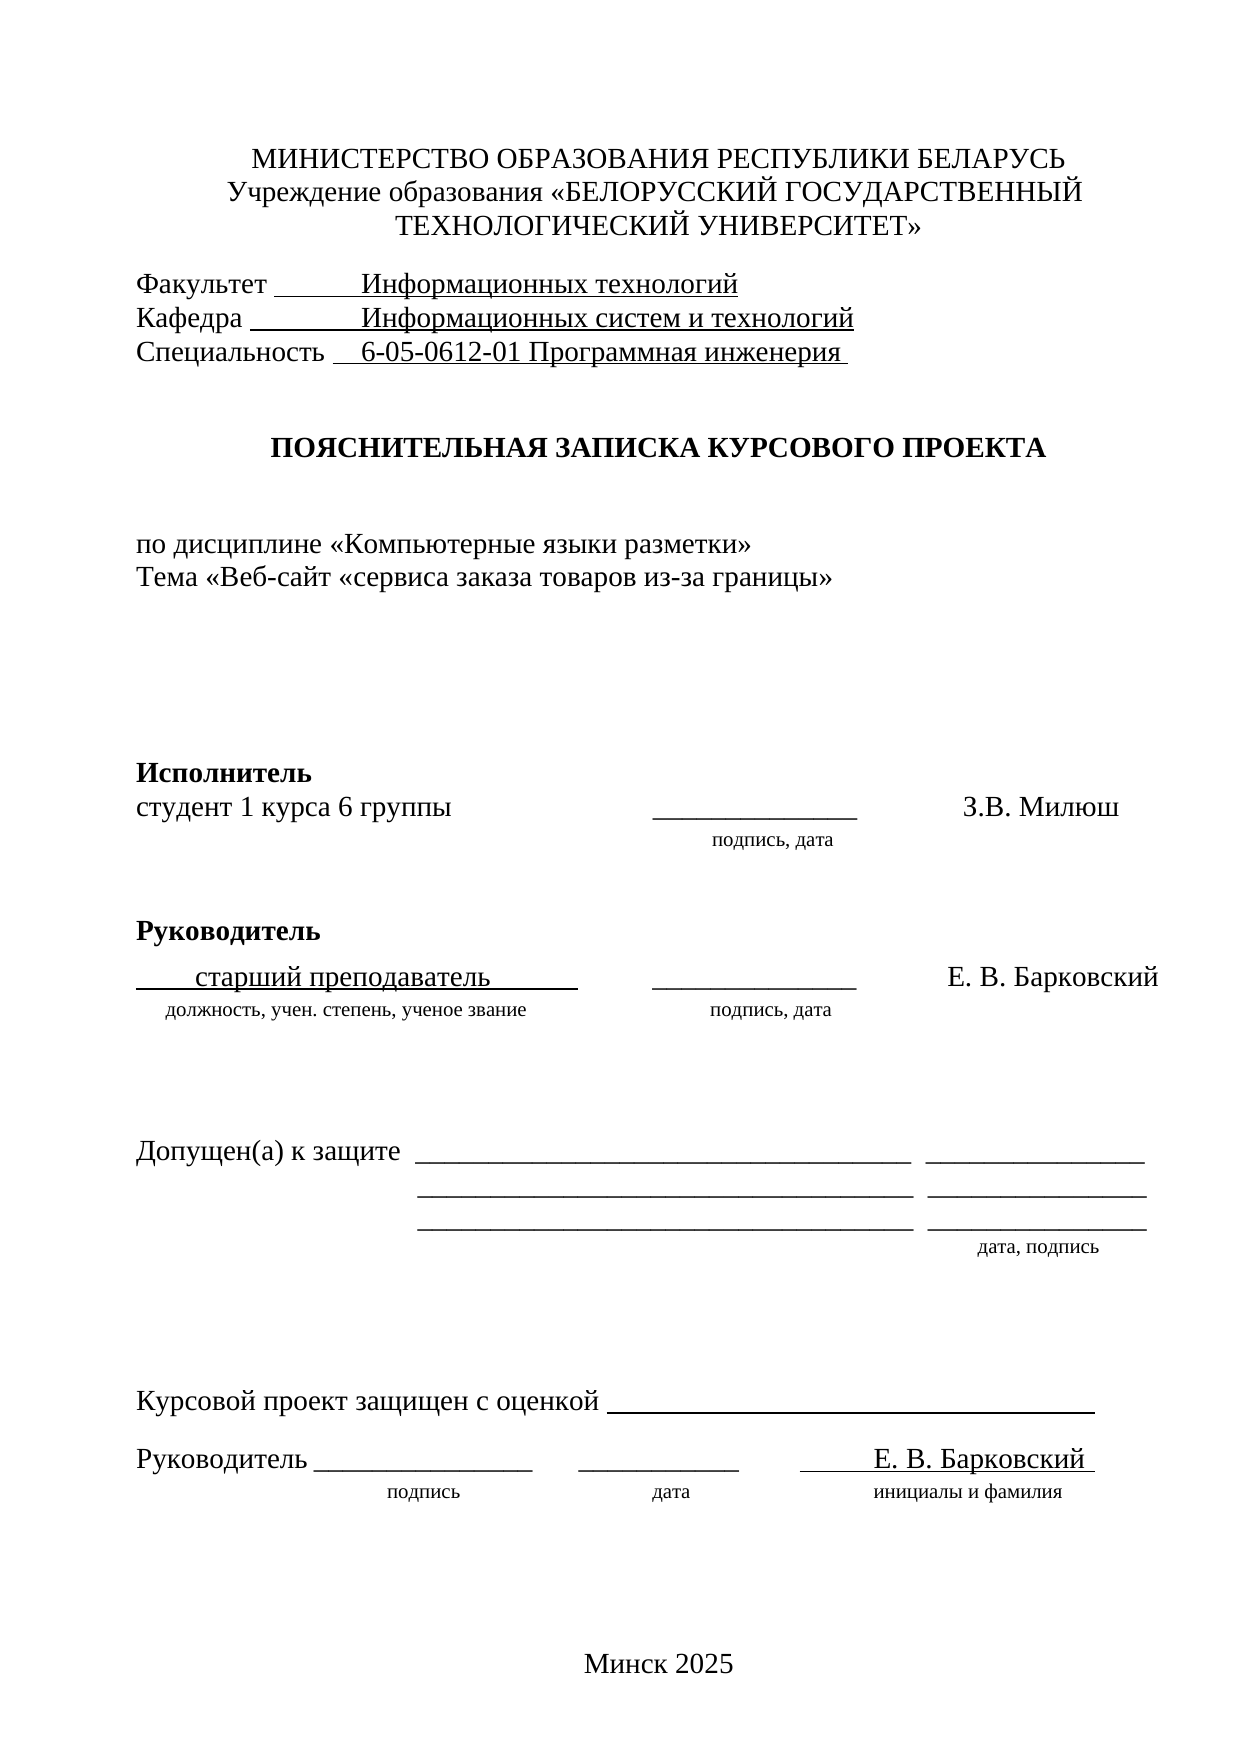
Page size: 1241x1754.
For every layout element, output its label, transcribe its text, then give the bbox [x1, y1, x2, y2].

text Специальность 6-05-0612-01 Программная инженерия [136, 334, 1181, 367]
text Кафедра Информационных систем и технологий [136, 300, 1181, 334]
text студент 1 курса 6 группы ______________ З.В. Милюш [136, 789, 1214, 822]
text по дисциплине «Компьютерные языки разметки» [136, 526, 1181, 559]
text ПОЯСНИТЕЛЬНАЯ ЗАПИСКА КУРСОВОГО ПРОЕКТА [136, 430, 1181, 463]
text __________________________________ _______________ [136, 1167, 1181, 1201]
text Тема «Веб-сайт «сервиса заказа товаров из-за границы» [136, 559, 1181, 593]
text МИНИСТЕРСТВО ОБРАЗОВАНИЯ РЕСПУБЛИКИ БЕЛАРУСЬ Учреждение образования «БЕЛОРУССКИЙ ГОСУДАРСТВЕННЫЙ ТЕХНОЛОГИЧЕСКИЙ УНИВЕРСИТЕТ» [136, 141, 1181, 242]
text Руководитель [136, 913, 1181, 947]
text Курсовой проект защищен с оценкой [136, 1383, 1181, 1417]
text дата, подпись [136, 1234, 1181, 1258]
text Руководитель _______________ ___________ Е. В. Барковский [136, 1442, 1181, 1475]
text Допущен(а) к защите __________________________________ _______________ [136, 1133, 1181, 1167]
text Факультет Информационных технологий [136, 267, 1181, 300]
text __________________________________ _______________ [136, 1201, 1181, 1234]
text должность, учен. степень, ученое звание подпись, дата [136, 997, 1181, 1021]
text старший преподаватель ______________ Е. В. Барковский [136, 959, 1181, 993]
text Исполнитель [136, 755, 1181, 789]
text подпись, дата [136, 827, 1181, 851]
text подпись дата инициалы и фамилия [136, 1479, 1181, 1503]
